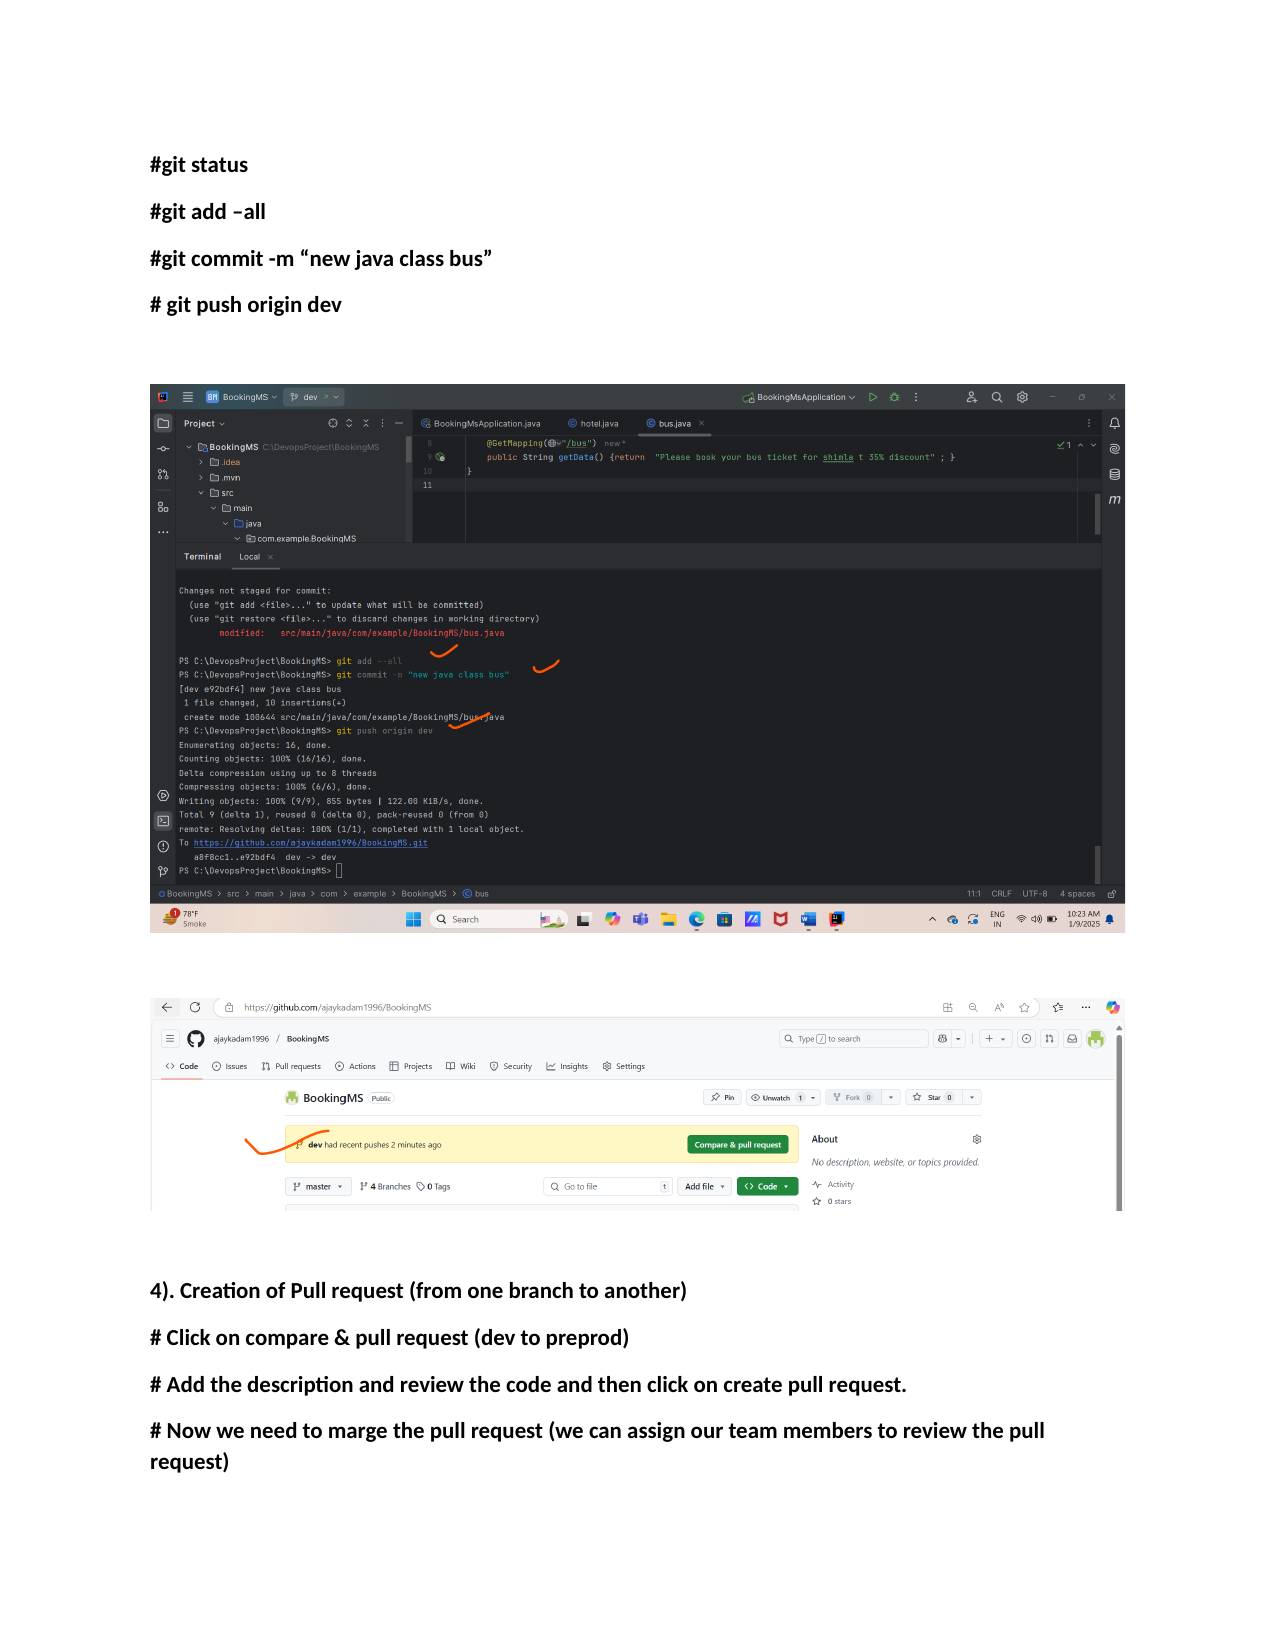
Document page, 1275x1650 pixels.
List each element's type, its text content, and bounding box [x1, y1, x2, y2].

text # Add the description and review the code and then click on create pull request. [150, 1370, 1125, 1398]
text #git commit -m “new java class bus” [150, 244, 1125, 272]
text # Now we need to marge the pull request (we can assign our team members to review the pull request) [150, 1417, 1125, 1475]
text #git status [150, 150, 1125, 178]
text 4). Creation of Pull request (from one branch to another) [150, 1276, 1125, 1304]
picture [150, 998, 1125, 1211]
text # Click on compare & pull request (dev to preprod) [150, 1323, 1125, 1351]
text #git add –all [150, 197, 1125, 225]
text # git push origin dev [150, 291, 1125, 319]
picture [150, 384, 1125, 933]
